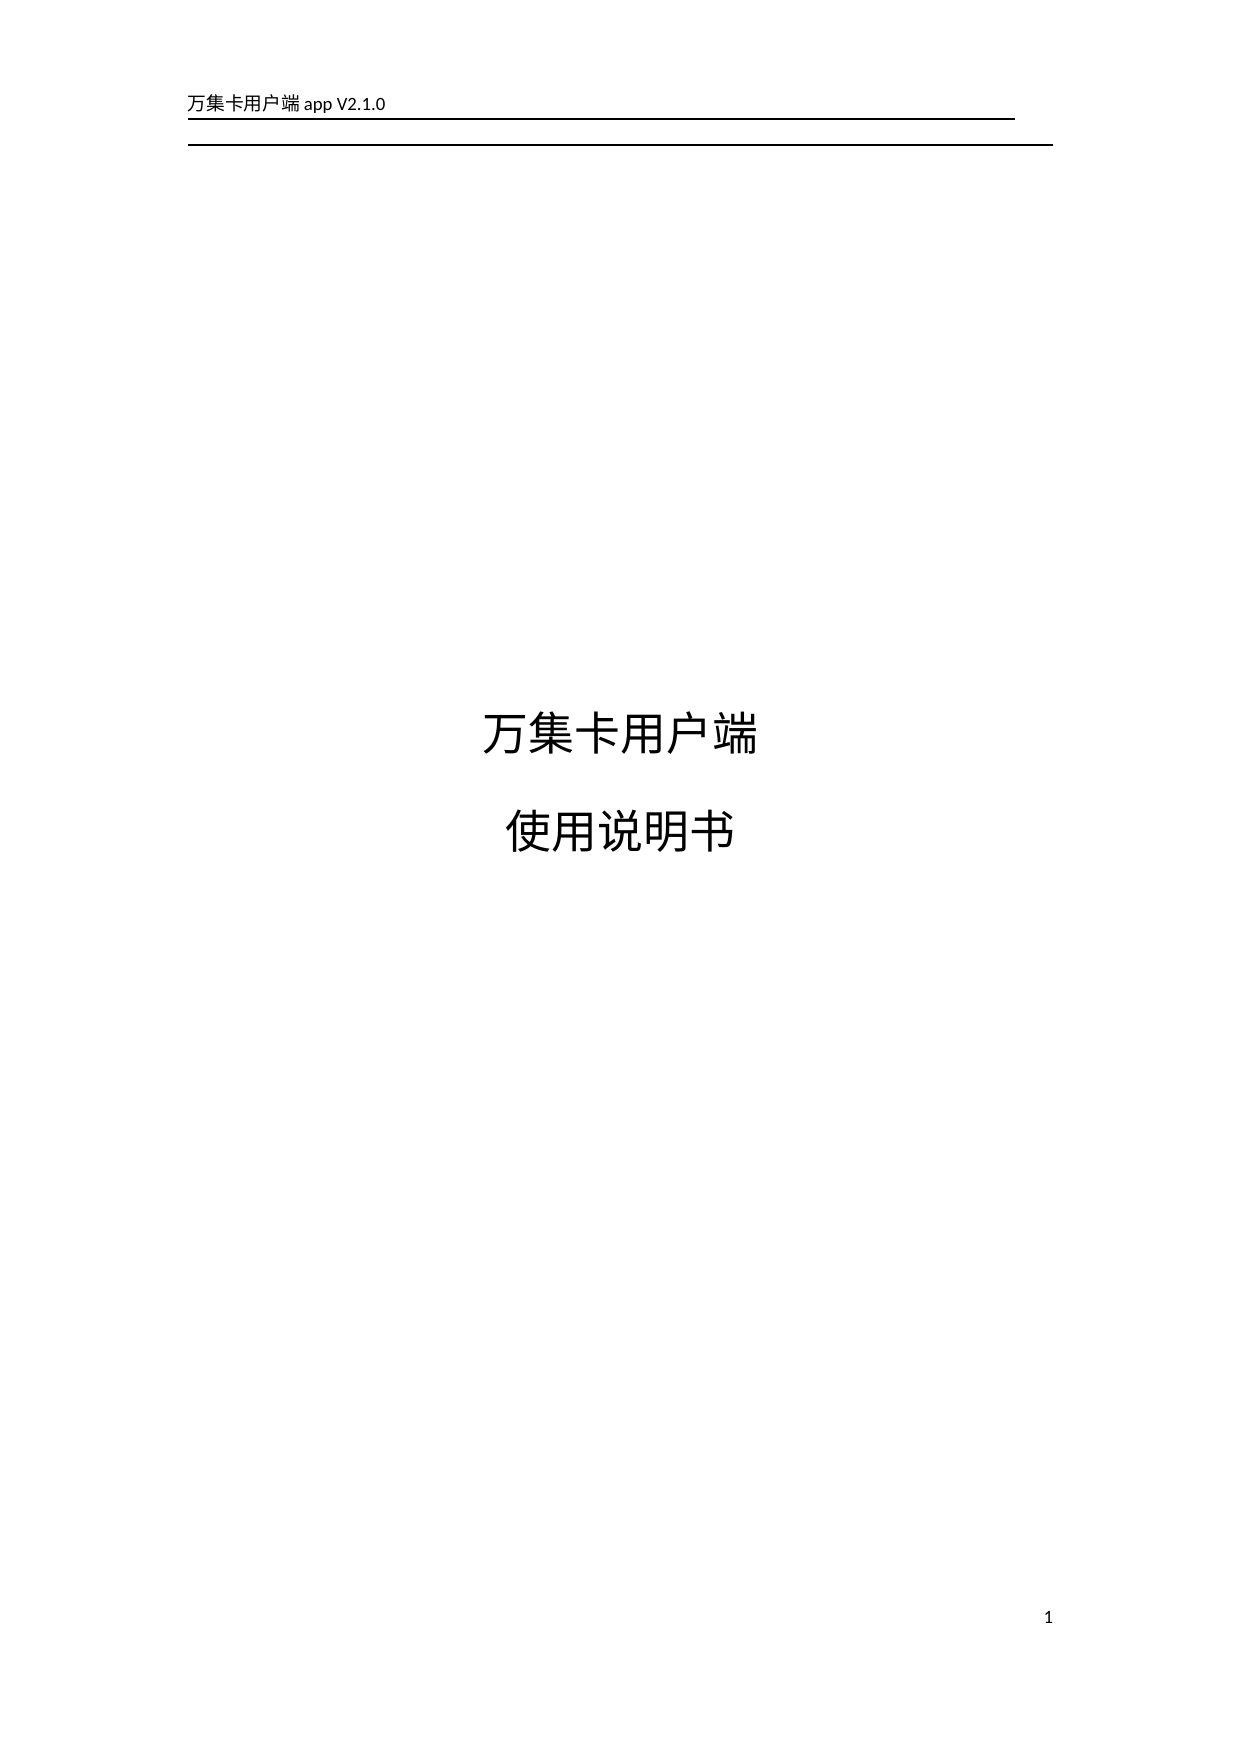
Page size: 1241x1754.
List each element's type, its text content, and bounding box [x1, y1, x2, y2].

text 使用说明书 [187, 779, 1053, 877]
text 万集卡用户端 [187, 682, 1053, 779]
